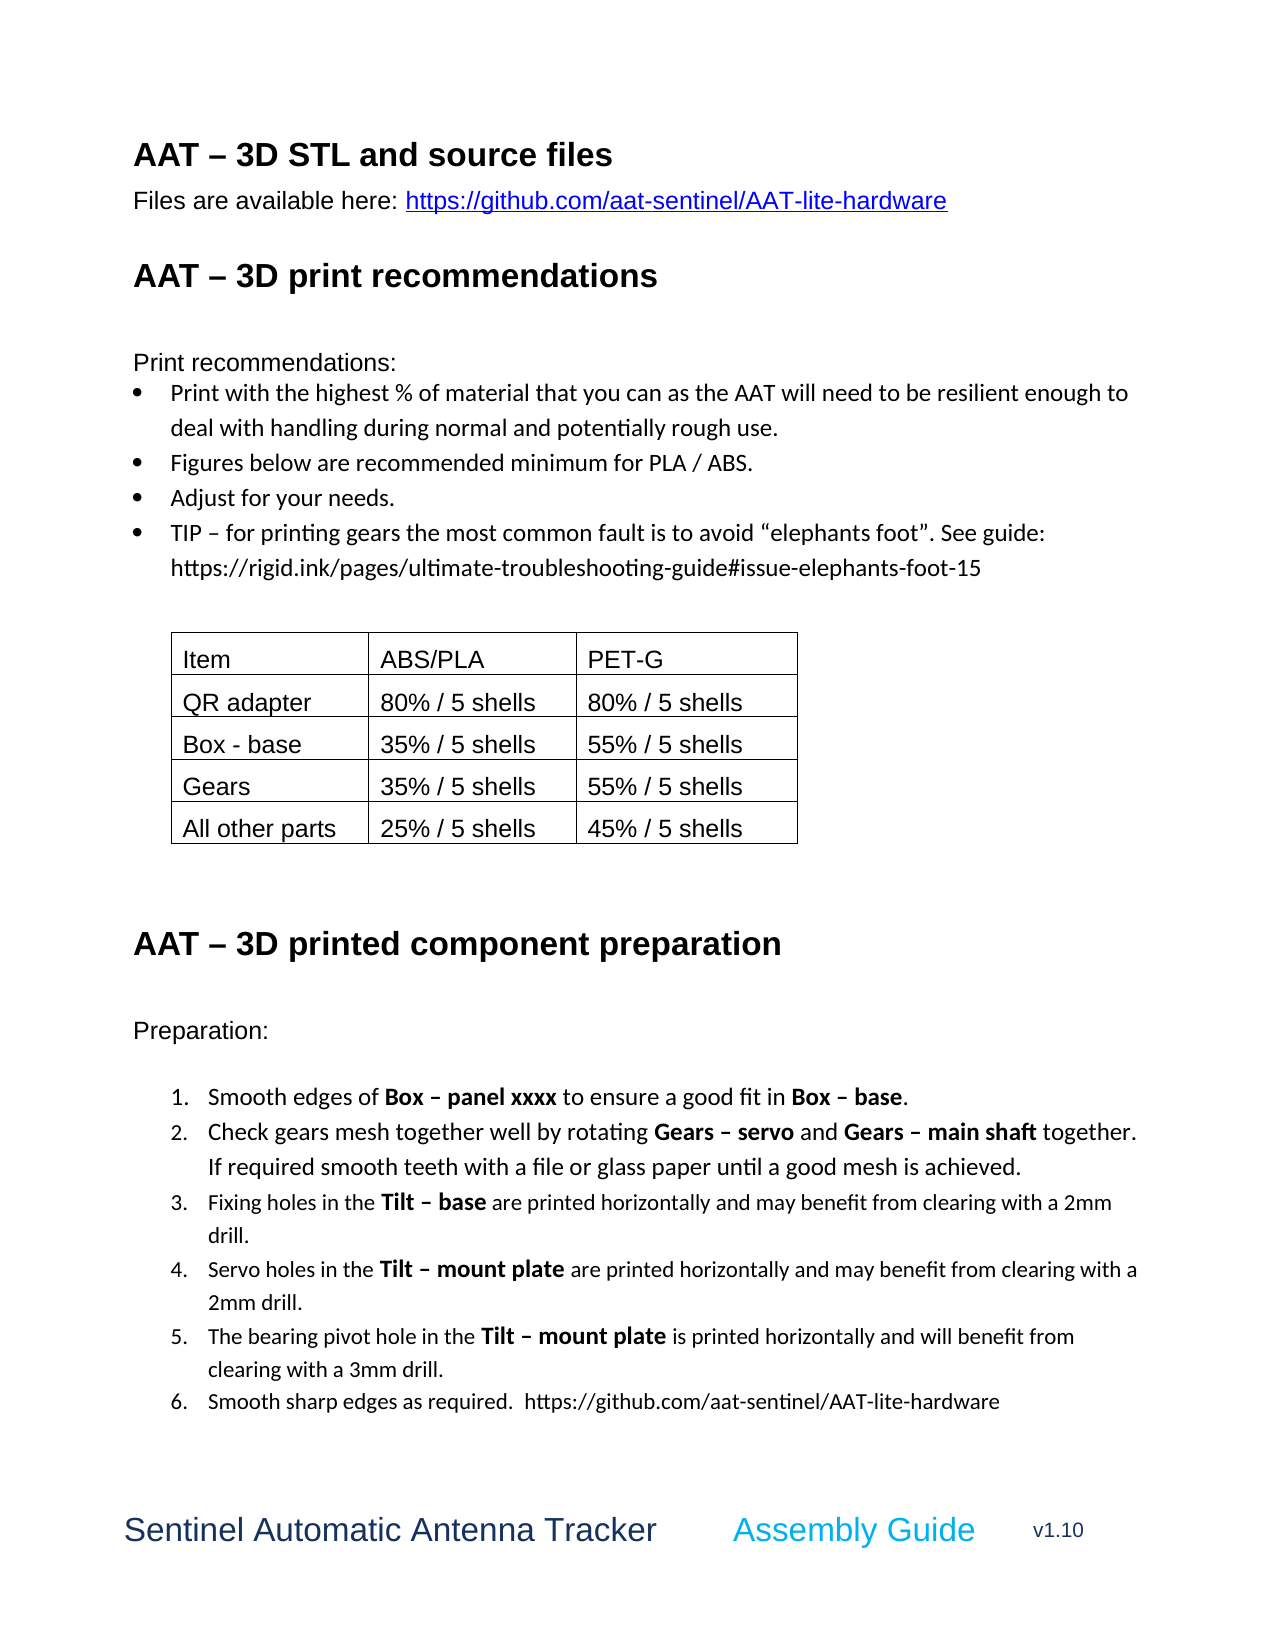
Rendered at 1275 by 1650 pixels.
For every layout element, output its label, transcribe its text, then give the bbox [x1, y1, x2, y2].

table_cell 55% / 5 shells [577, 760, 797, 801]
list Figures below are recommended minimum for PLA / ABS. [133, 447, 1152, 477]
table_cell 80% / 5 shells [369, 675, 576, 716]
list Smooth edges of Box – panel xxxx to ensure a good fit in Box – base. [170, 1081, 1152, 1112]
table_cell 35% / 5 shells [369, 717, 576, 758]
list Smooth sharp edges as required. https://github.com/aat-sentinel/AAT-lite-hardware [170, 1387, 1152, 1415]
table_cell Gears [172, 760, 368, 801]
text Files are available here: https://github.com/aat-sentinel/AAT-lite-hardware [133, 186, 1152, 215]
text Preparation: [133, 1016, 1152, 1045]
table_header Item [172, 633, 368, 674]
table_cell 55% / 5 shells [577, 717, 797, 758]
table_cell 45% / 5 shells [577, 802, 797, 843]
table_cell All other parts [172, 802, 368, 843]
list The bearing pivot hole in the Tilt – mount plate is printed horizontally and will benefit from clearing with a 3mm drill. [170, 1320, 1152, 1383]
list TIP – for printing gears the most common fault is to avoid “elephants foot”. See guide: https://rigid.ink/pages/ultimate-troubleshooting-guide#issue-elephants-foot-15 [133, 517, 1152, 582]
subtitle AAT – 3D STL and source files [133, 135, 1152, 173]
table_cell Box - base [172, 717, 368, 758]
list Print with the highest % of material that you can as the AAT will need to be resilient enough to deal with handling during normal and potentially rough use. [133, 377, 1152, 442]
text Print recommendations: [133, 348, 1152, 377]
list Check gears mesh together well by rotating Gears – servo and Gears – main shaft together. If required smooth teeth with a file or glass paper until a good mesh is achieved. [170, 1116, 1152, 1182]
table_header ABS/PLA [369, 633, 576, 674]
table_cell 80% / 5 shells [577, 675, 797, 716]
list Servo holes in the Tilt – mount plate are printed horizontally and may benefit from clearing with a 2mm drill. [170, 1253, 1152, 1316]
subtitle AAT – 3D print recommendations [133, 256, 1152, 294]
subtitle AAT – 3D printed component preparation [133, 924, 1152, 962]
list Fixing holes in the Tilt – base are printed horizontally and may benefit from clearing with a 2mm drill. [170, 1186, 1152, 1249]
table_header PET-G [577, 633, 797, 674]
list Adjust for your needs. [133, 482, 1152, 512]
table_cell 25% / 5 shells [369, 802, 576, 843]
table_cell QR adapter [172, 675, 368, 716]
table_cell 35% / 5 shells [369, 760, 576, 801]
